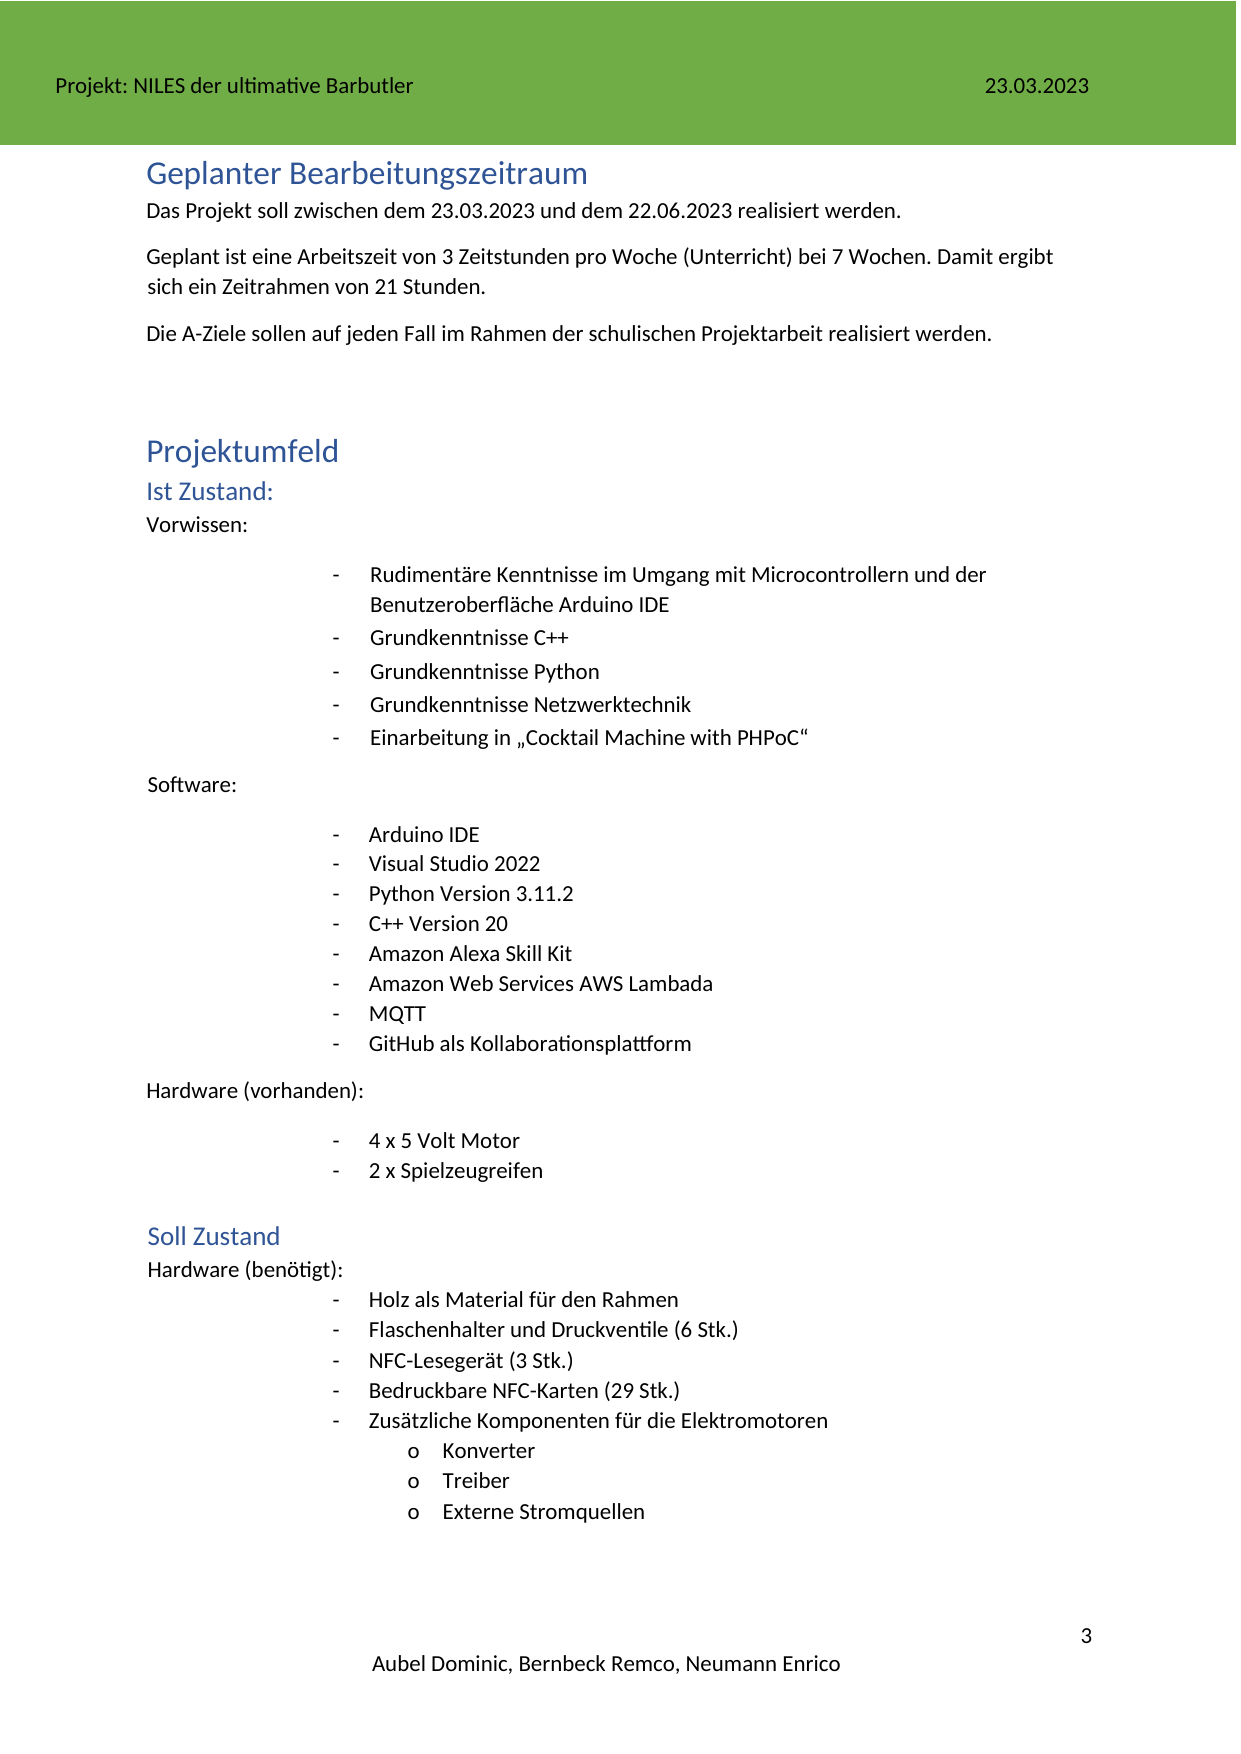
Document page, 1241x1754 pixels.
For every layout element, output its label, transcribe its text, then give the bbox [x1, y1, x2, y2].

list Arduino IDE [332, 820, 1092, 848]
list Bedruckbare NFC-Karten (29 Stk.) [332, 1376, 1092, 1404]
list Flaschenhalter und Druckventile (6 Stk.) [332, 1316, 1092, 1344]
list Zusätzliche Komponenten für die Elektromotoren [332, 1406, 1092, 1434]
list MQTT [332, 999, 1092, 1027]
subtitle Soll Zustand [147, 1219, 1092, 1253]
list Grundkenntnisse C++ [332, 623, 1092, 651]
list NFC-Lesegerät (3 Stk.) [332, 1346, 1092, 1374]
list Holz als Material für den Rahmen [332, 1285, 1092, 1313]
list Einarbeitung in „Cocktail Machine with PHPoC“ [332, 723, 1092, 751]
text Vorwissen: [146, 510, 1092, 538]
text Geplant ist eine Arbeitszeit von 3 Zeitstunden pro Woche (Unterricht) bei 7 Wochen. Damit ergibt sich ein Zeitrahmen von 21 Stunden. [146, 242, 1092, 300]
list Rudimentäre Kenntnisse im Umgang mit Microcontrollern und der [332, 560, 1092, 588]
text Benutzeroberfläche Arduino IDE [370, 590, 1092, 618]
list Amazon Alexa Skill Kit [332, 939, 1092, 967]
subtitle Ist Zustand: [146, 474, 1092, 507]
subtitle Geplanter Bearbeitungszeitraum [146, 152, 1092, 192]
subtitle Projektumfeld [146, 430, 1092, 471]
list Externe Stromquellen [407, 1497, 1092, 1525]
list Grundkenntnisse Netzwerktechnik [332, 690, 1092, 718]
list Python Version 3.11.2 [332, 879, 1092, 907]
text Die A-Ziele sollen auf jeden Fall im Rahmen der schulischen Projektarbeit realisiert werden. [146, 319, 1092, 347]
text Hardware (vorhanden): [146, 1076, 1092, 1104]
text Das Projekt soll zwischen dem 23.03.2023 und dem 22.06.2023 realisiert werden. [146, 196, 1092, 224]
list Konverter [407, 1436, 1092, 1464]
list Visual Studio 2022 [332, 849, 1092, 878]
list Amazon Web Services AWS Lambada [332, 969, 1092, 997]
list Grundkenntnisse Python [332, 657, 1092, 685]
list 2 x Spielzeugreifen [332, 1156, 1092, 1184]
list GitHub als Kollaborationsplattform [332, 1029, 1092, 1057]
text Software: [147, 770, 1092, 798]
list 4 x 5 Volt Motor [332, 1126, 1092, 1154]
list C++ Version 20 [332, 909, 1092, 937]
list Treiber [407, 1467, 1092, 1495]
text Hardware (benötigt): [147, 1255, 1092, 1283]
